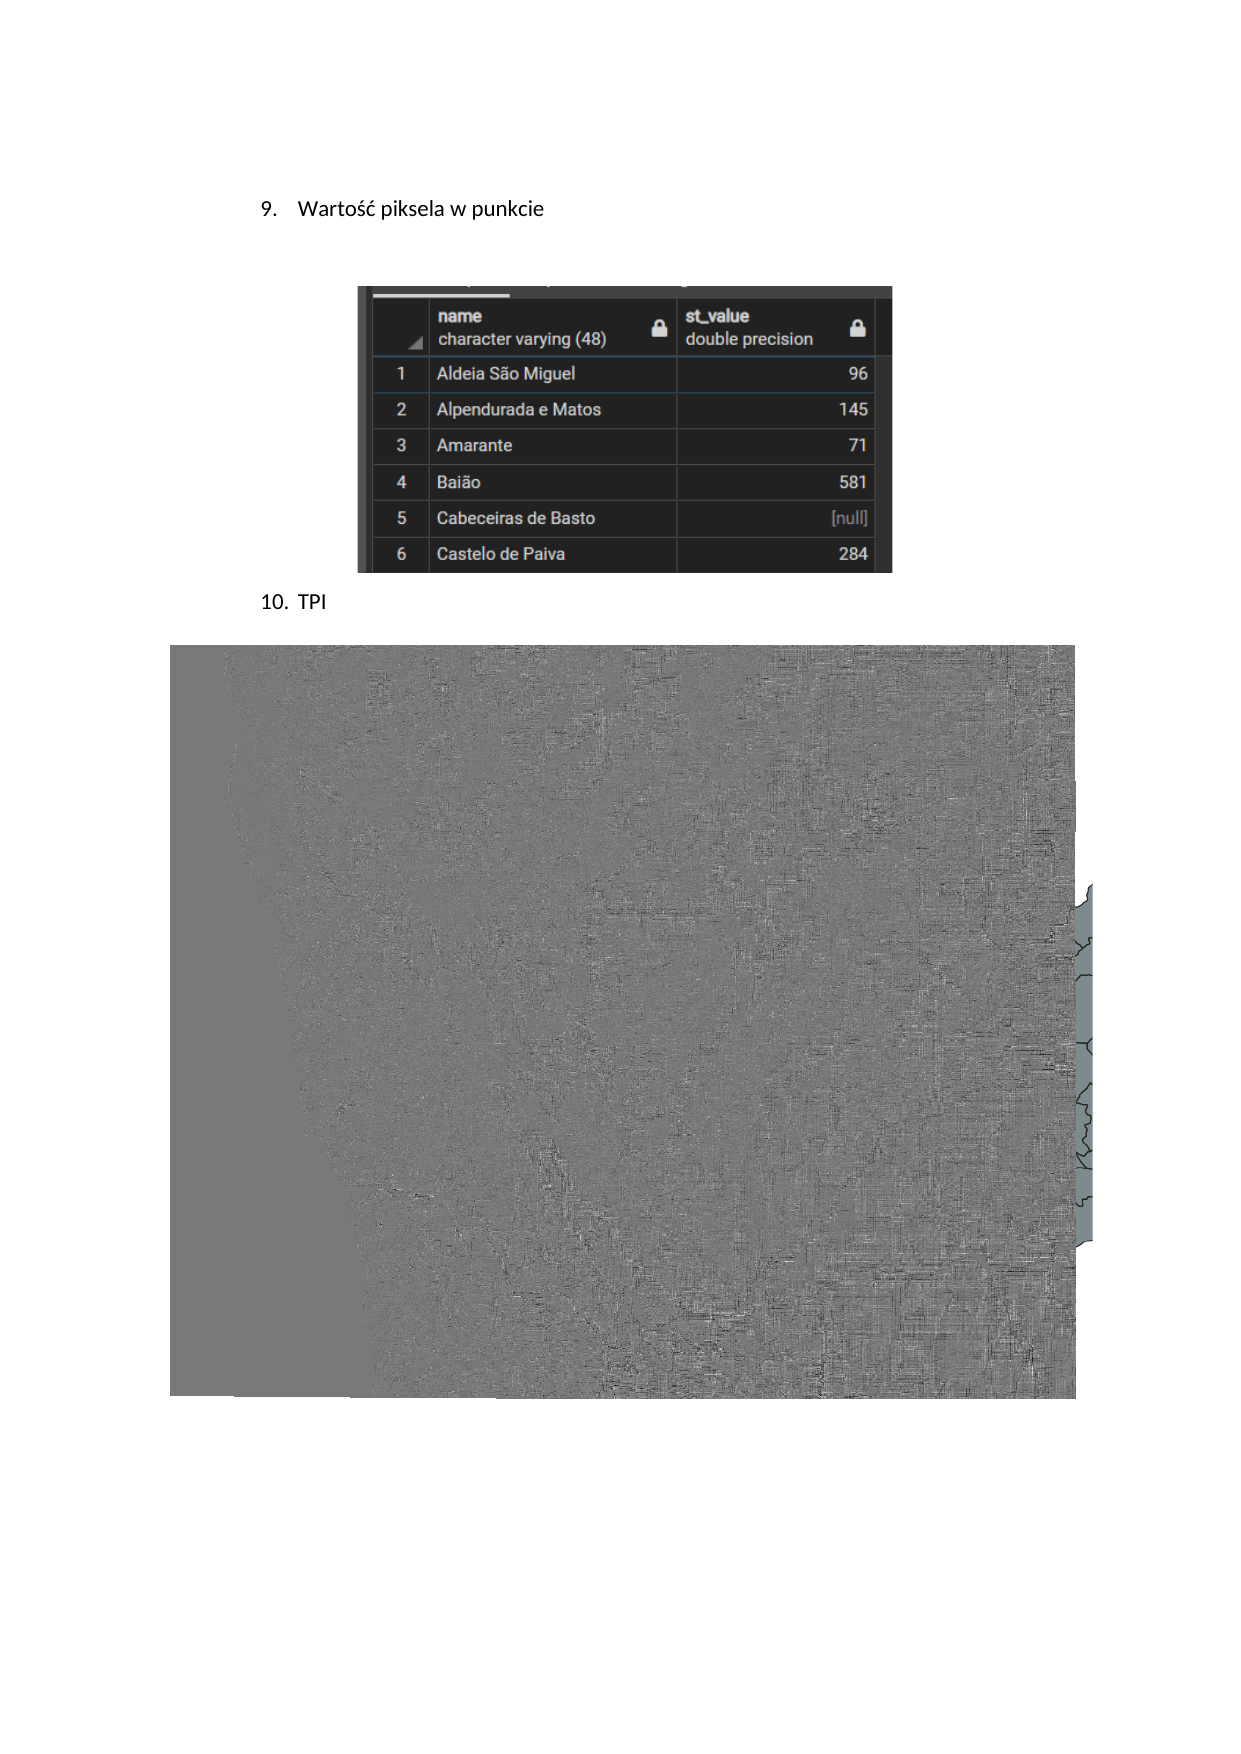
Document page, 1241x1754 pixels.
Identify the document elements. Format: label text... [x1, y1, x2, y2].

list TPI [260, 587, 1093, 615]
picture [357, 286, 893, 573]
picture [147, 631, 1093, 1412]
list Wartość piksela w punkcie [260, 194, 1093, 222]
